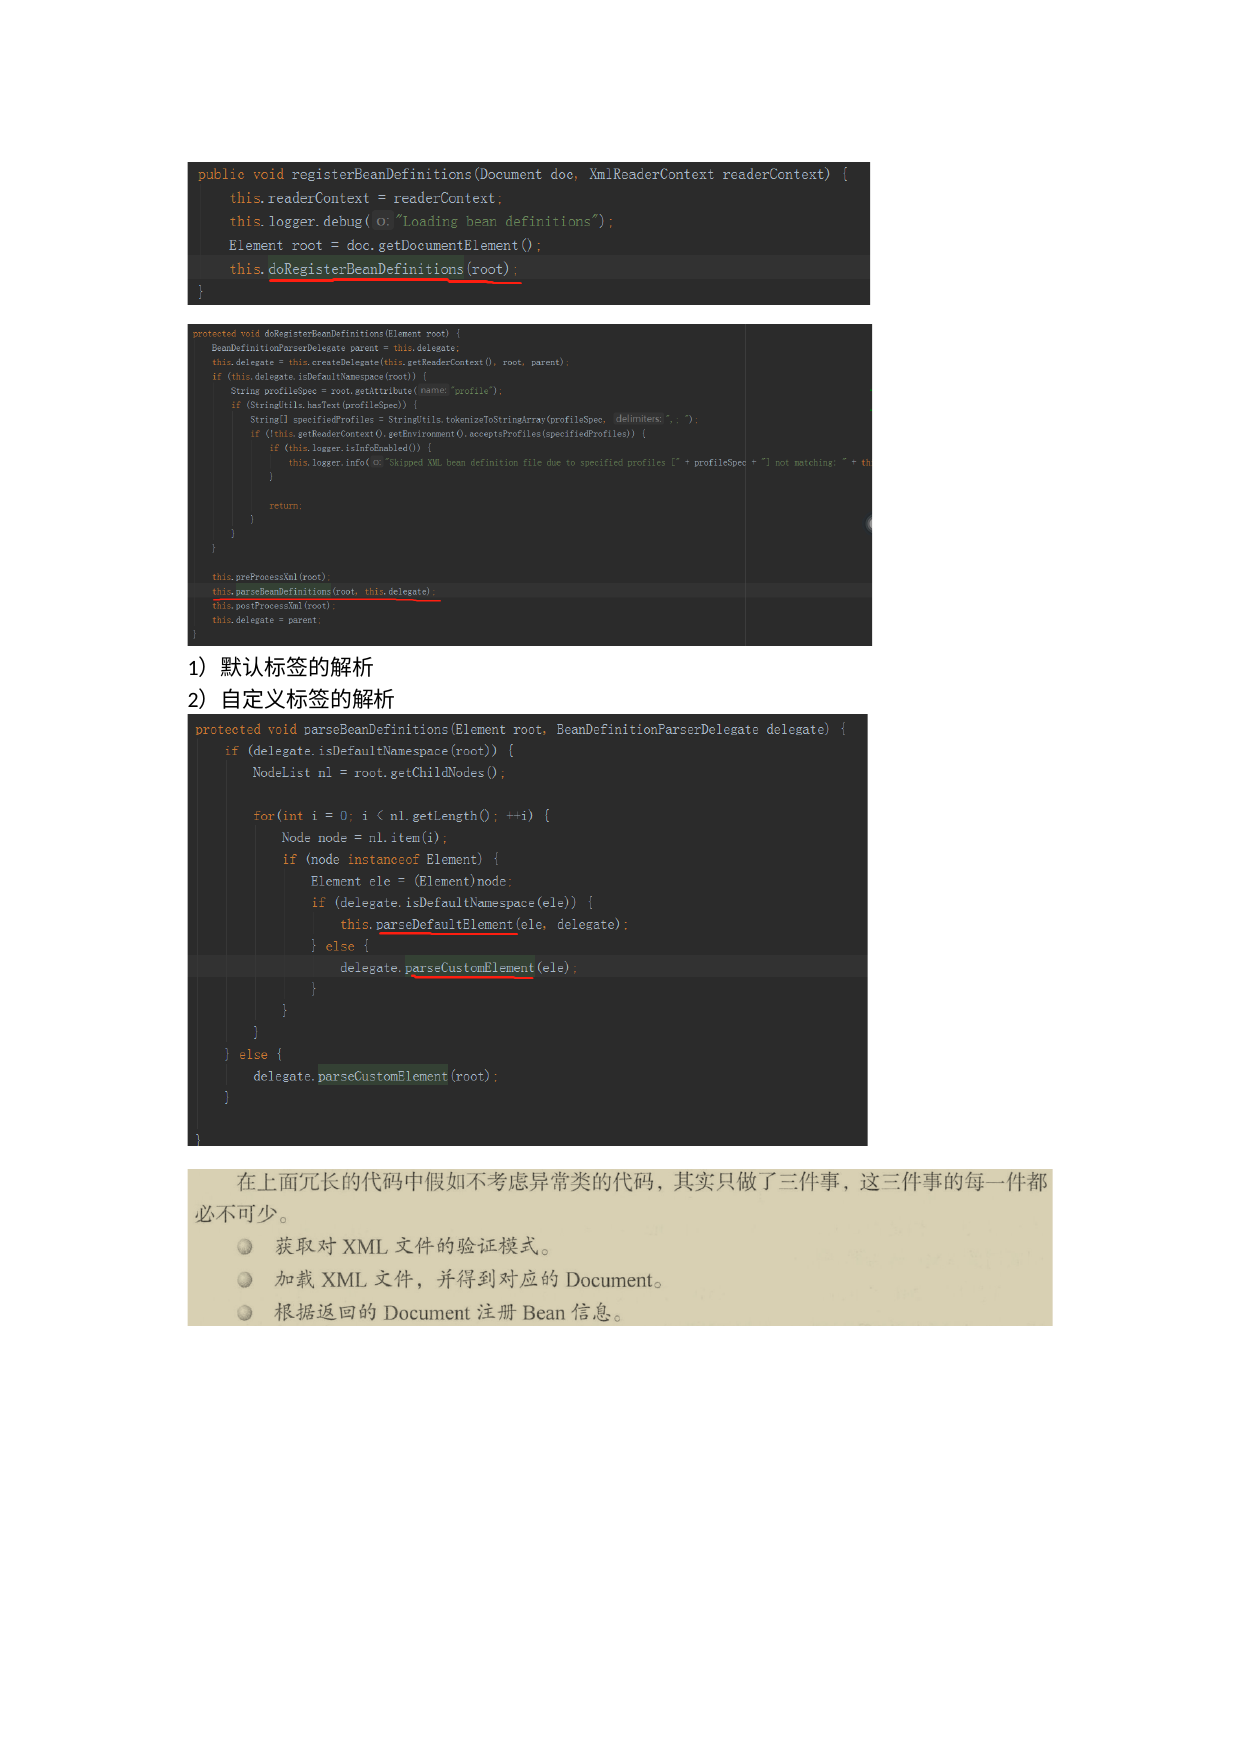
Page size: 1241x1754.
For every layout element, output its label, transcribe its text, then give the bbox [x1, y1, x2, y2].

text 1）默认标签的解析 [187, 649, 1053, 682]
picture [187, 162, 871, 305]
text 2）自定义标签的解析 [187, 682, 1053, 714]
picture [187, 324, 873, 646]
picture [187, 714, 868, 1146]
picture [187, 1169, 1053, 1326]
